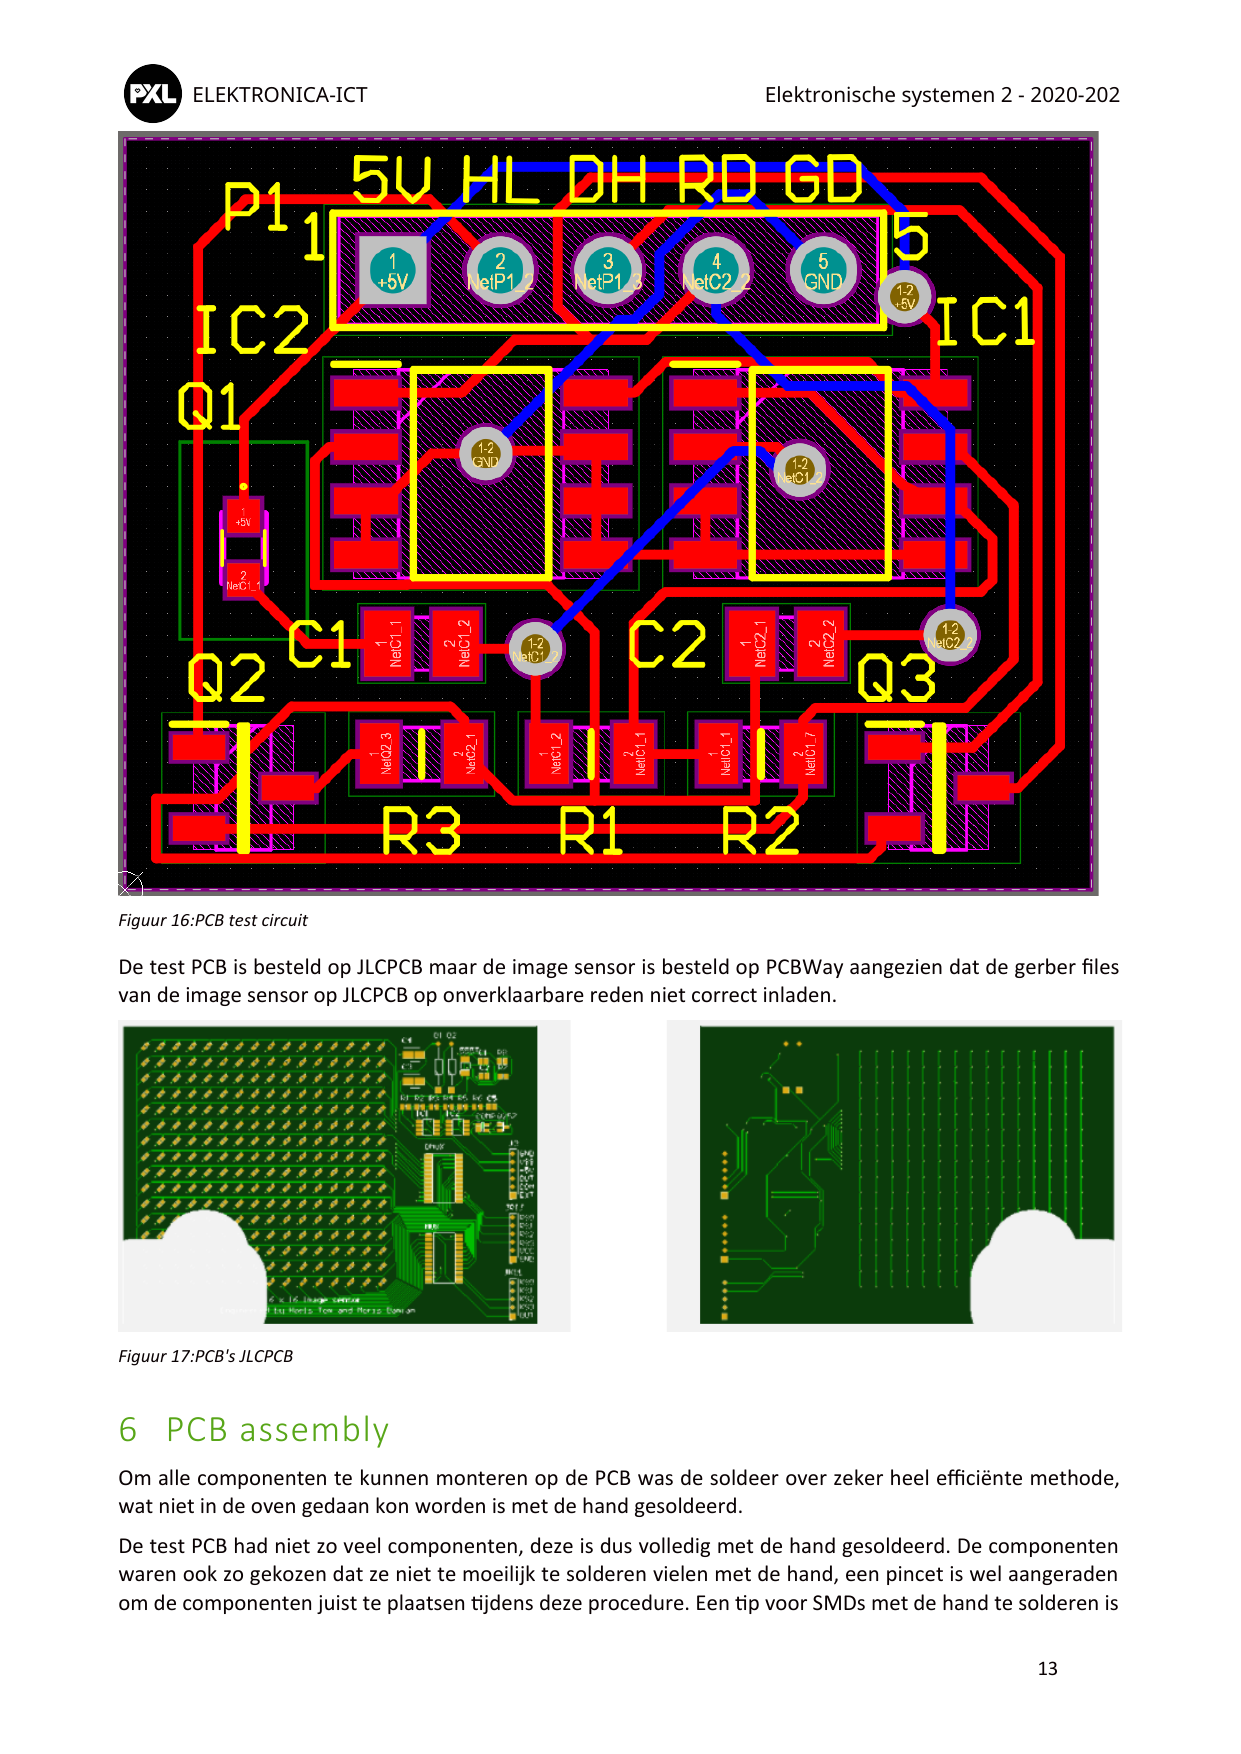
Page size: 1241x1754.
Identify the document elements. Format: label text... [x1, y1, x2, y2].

text Om alle componenten te kunnen monteren op de PCB was de soldeer over zeker heel efficiënte methode, wat niet in de oven gedaan kon worden is met de hand gesoldeerd. [118, 1463, 1122, 1519]
picture [118, 1020, 1123, 1332]
subtitle PCB assembly [118, 1405, 1122, 1451]
text Figuur 16:PCB test circuit [118, 908, 1122, 931]
text De test PCB is besteld op JLCPCB maar de image sensor is besteld op PCBWay aangezien dat de gerber files van de image sensor op JLCPCB op onverklaarbare reden niet correct inladen. [118, 952, 1122, 1008]
picture [118, 131, 1099, 896]
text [118, 1532, 1122, 1616]
text Figuur 17:PCB's JLCPCB [118, 1344, 1122, 1367]
picture [118, 59, 188, 129]
